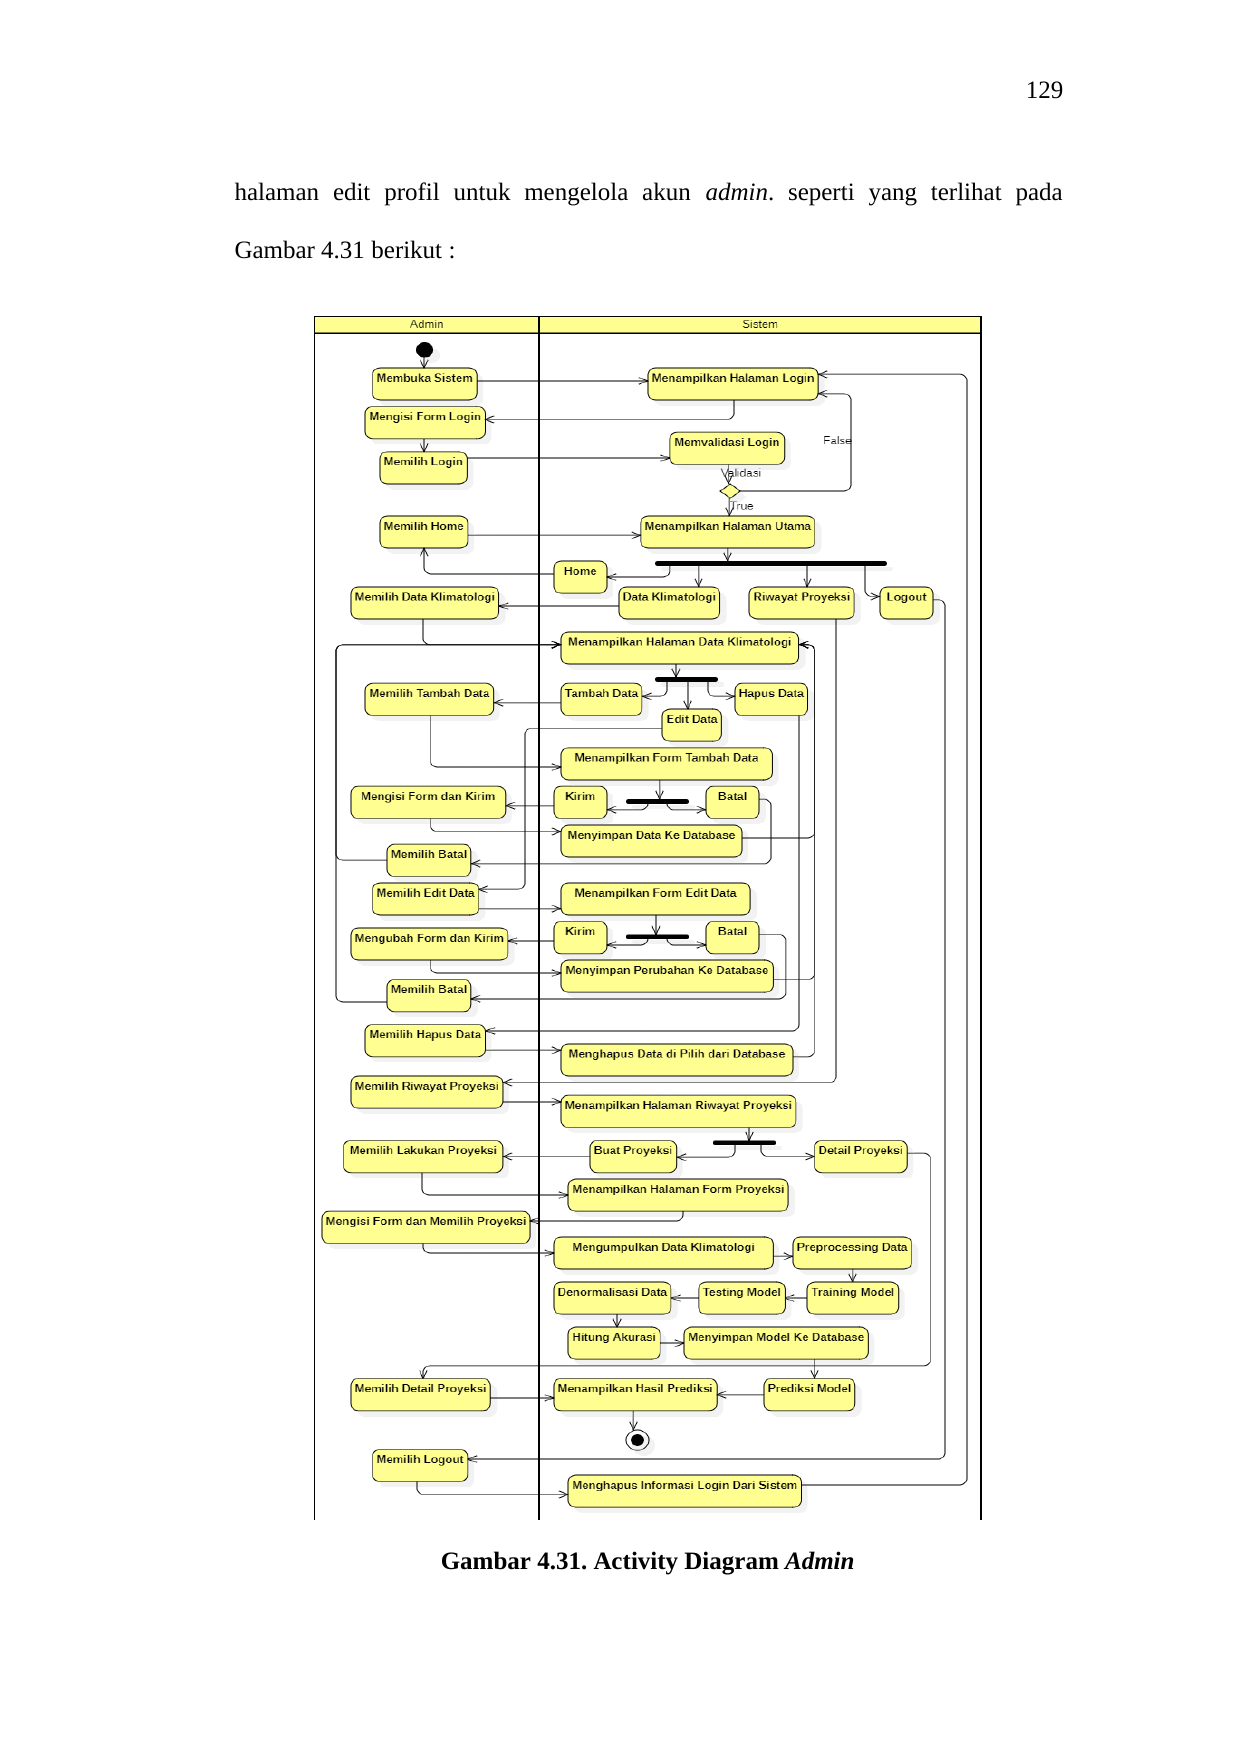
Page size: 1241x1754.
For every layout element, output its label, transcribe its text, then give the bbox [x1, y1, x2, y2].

picture [305, 308, 992, 1530]
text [234, 177, 1063, 263]
